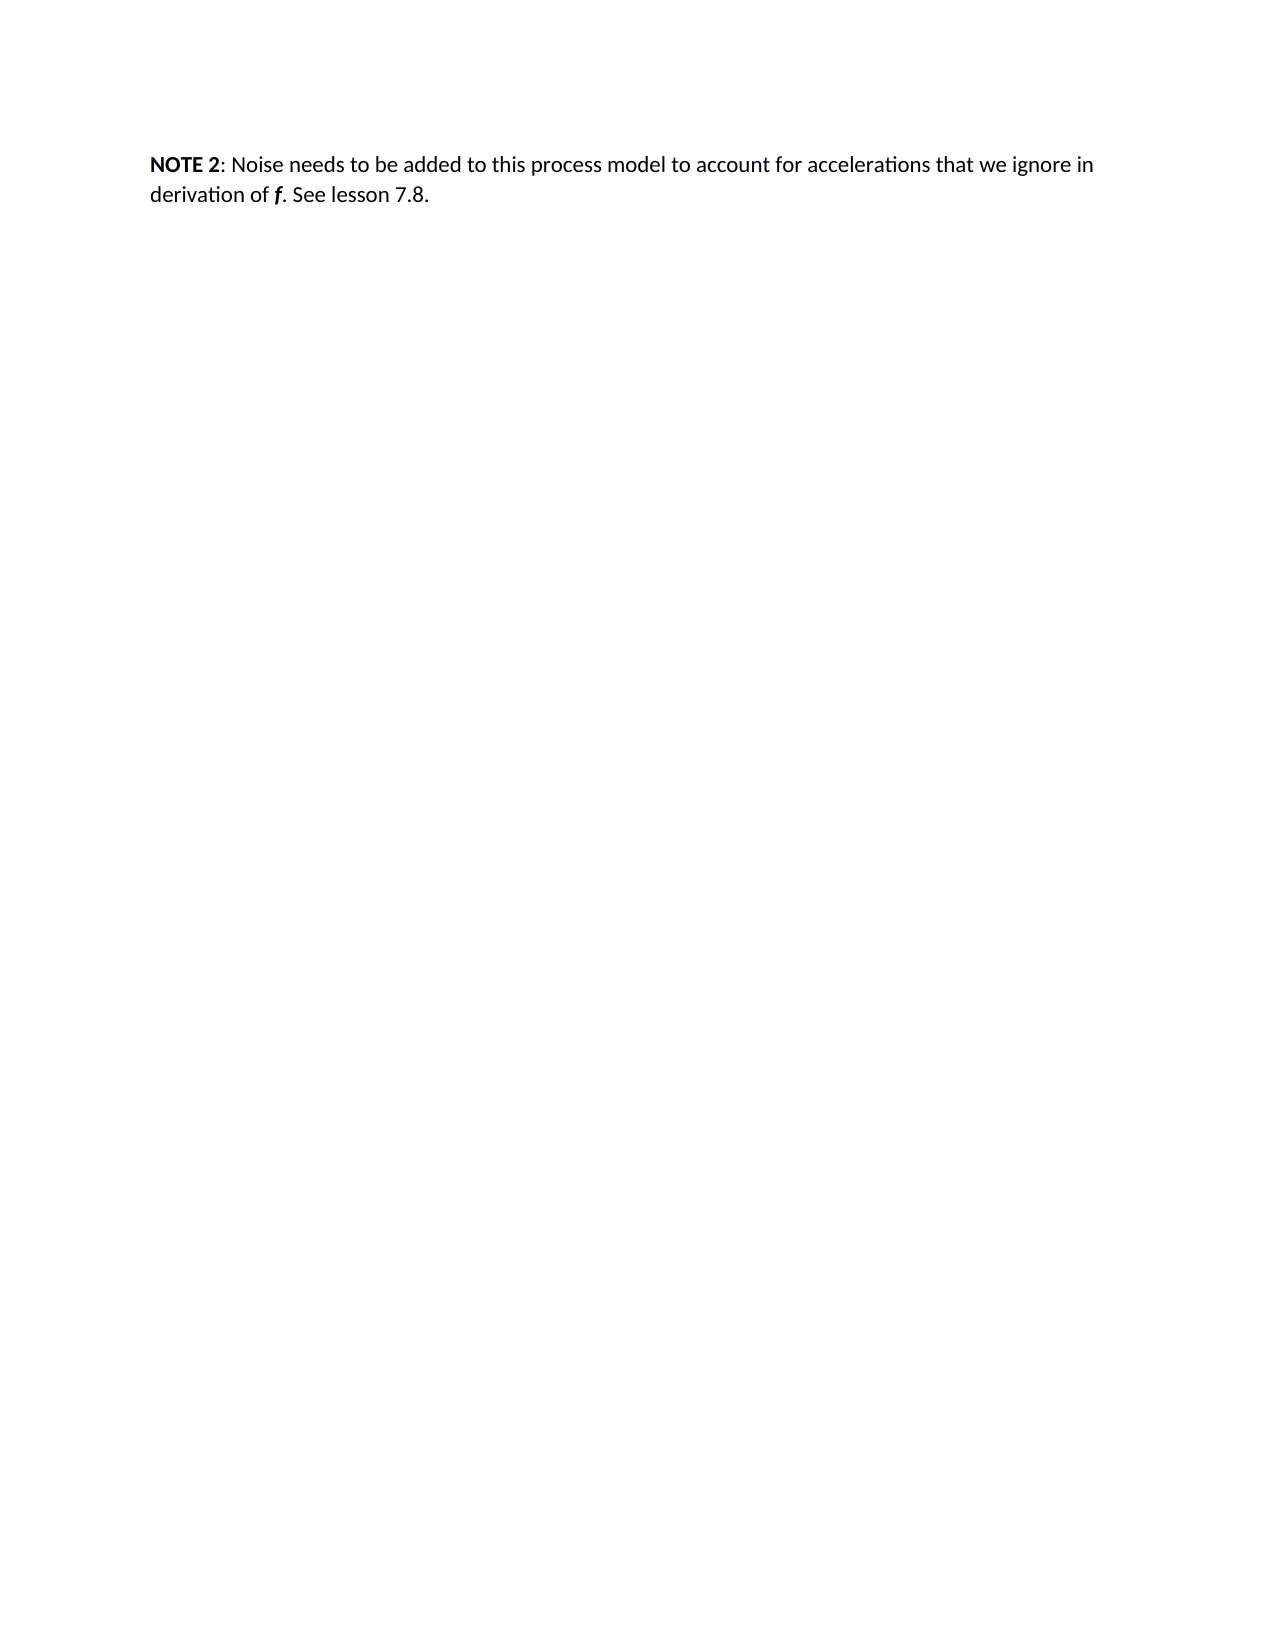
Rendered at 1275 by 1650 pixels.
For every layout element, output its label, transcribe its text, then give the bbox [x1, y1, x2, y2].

text NOTE 2: Noise needs to be added to this process model to account for accelerations that we ignore in derivation of f. See lesson 7.8. [150, 150, 1125, 208]
